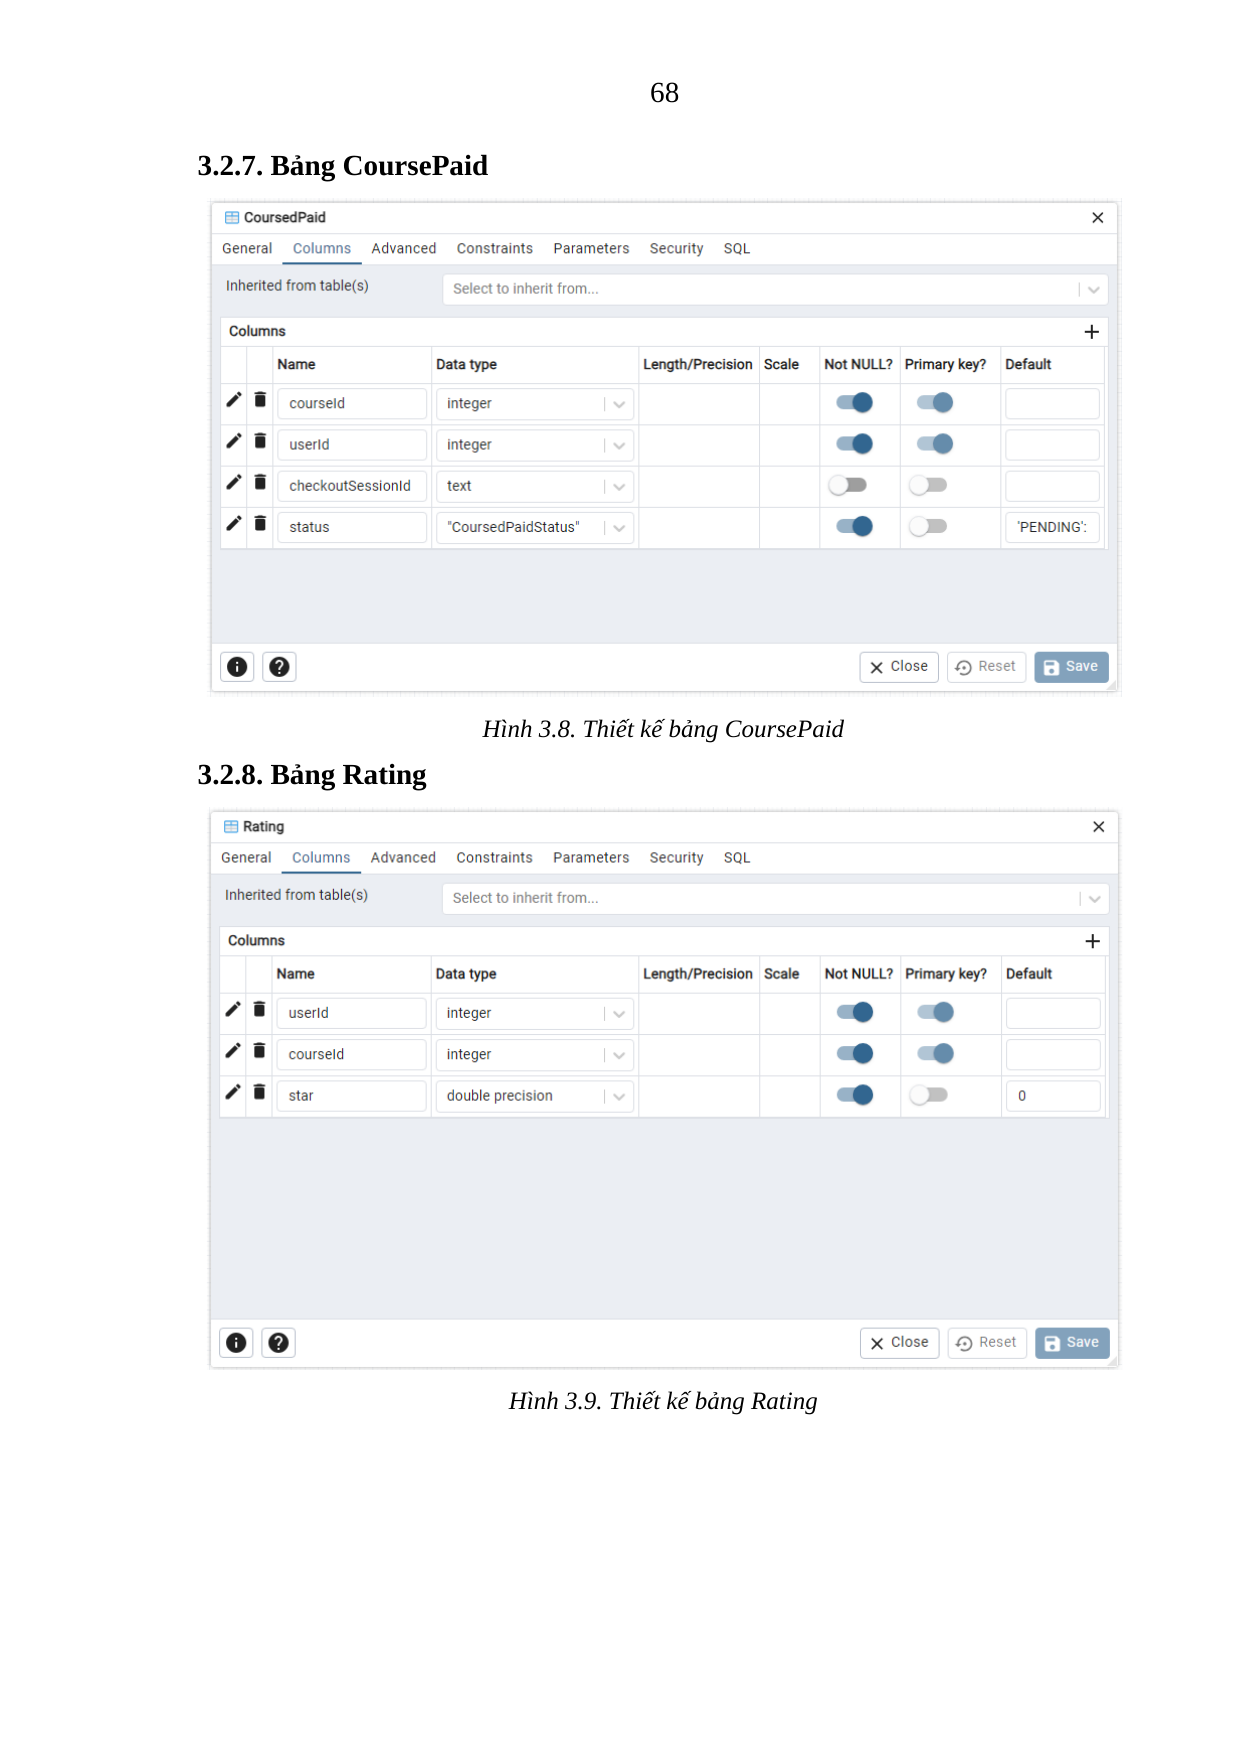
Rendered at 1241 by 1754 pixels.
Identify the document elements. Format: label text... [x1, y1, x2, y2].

subtitle 3.2.8. Bảng Rating [197, 757, 1122, 790]
picture [206, 807, 1123, 1370]
text Hình 3.8. Thiết kế bảng CoursePaid [207, 714, 1122, 742]
subtitle 3.2.7. Bảng CoursePaid [197, 148, 1122, 181]
text Hình 3.9. Thiết kế bảng Rating [207, 1386, 1122, 1415]
picture [206, 198, 1123, 697]
